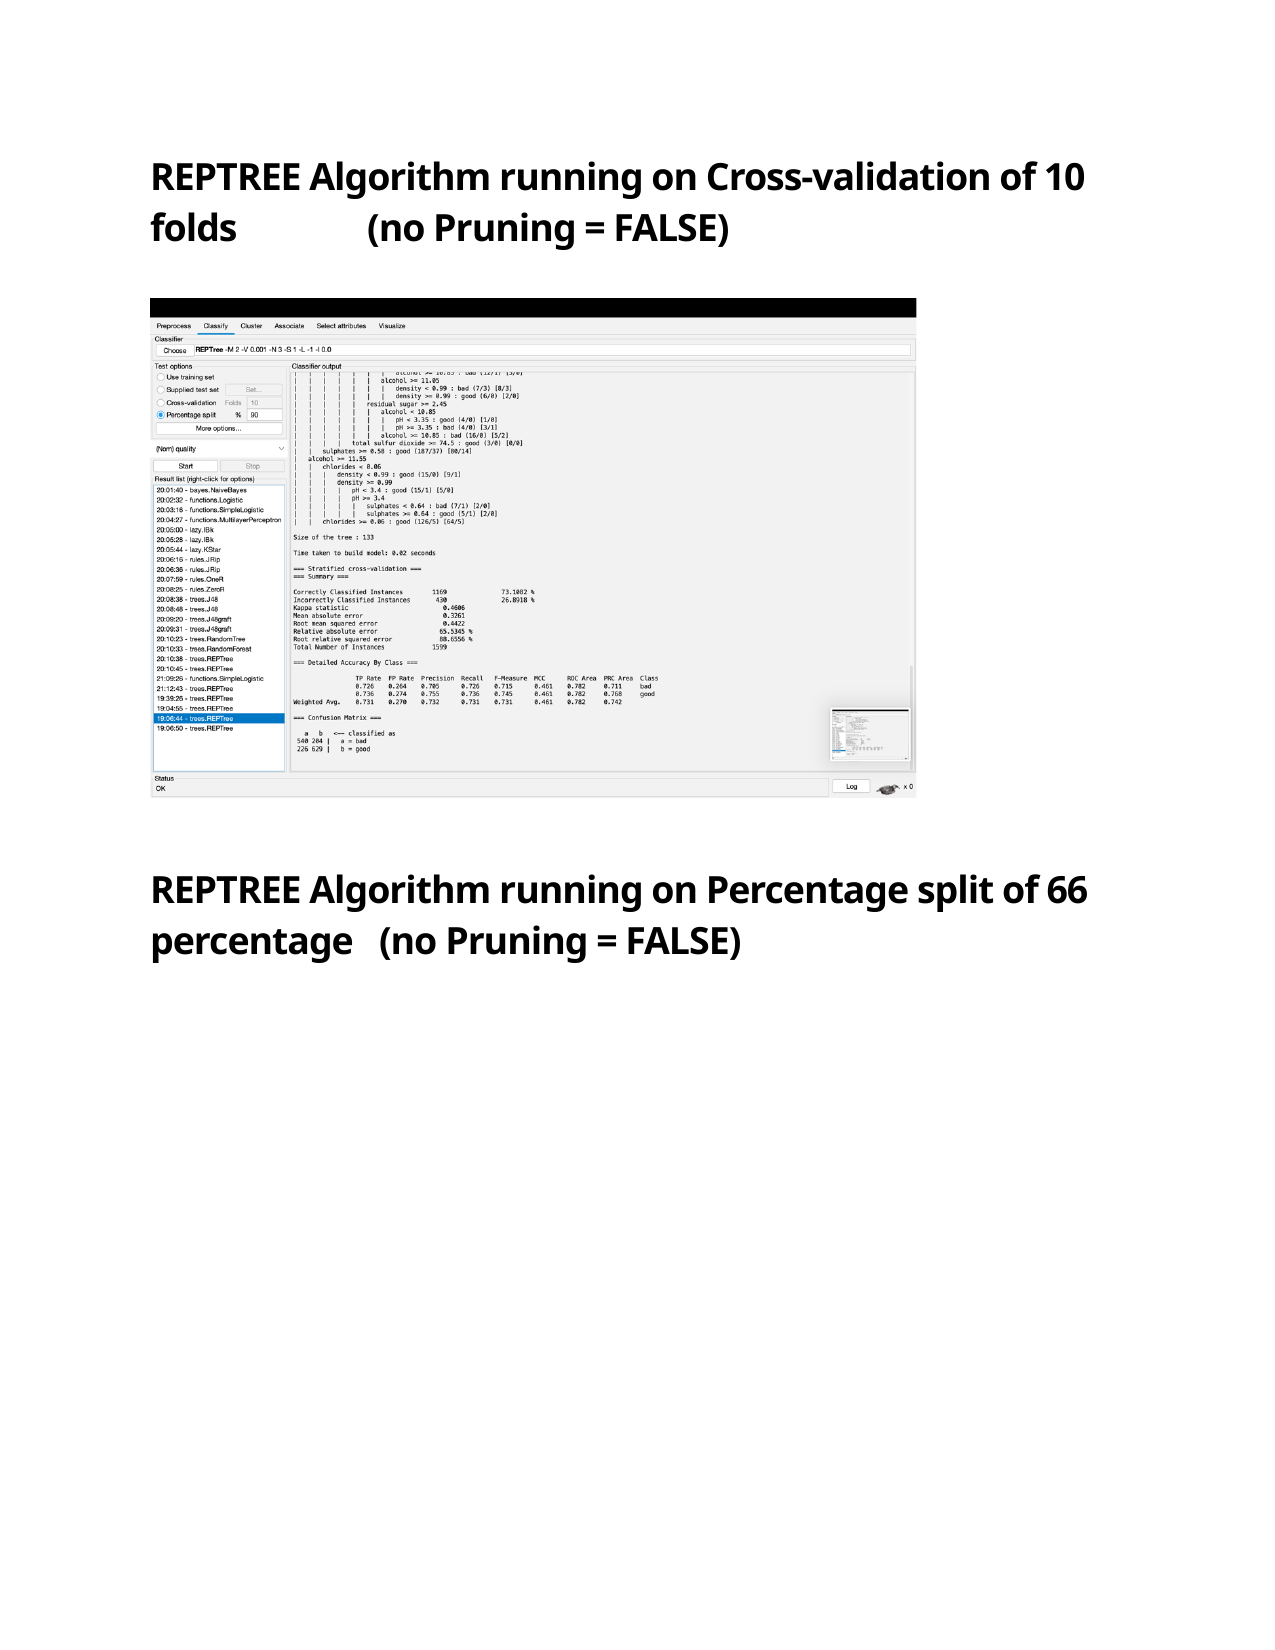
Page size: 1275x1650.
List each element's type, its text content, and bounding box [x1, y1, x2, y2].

picture [150, 298, 917, 798]
title REPTREE Algorithm running on Percentage split of 66 percentage (no Pruning = FALSE) [150, 863, 1125, 965]
title REPTREE Algorithm running on Cross-validation of 10 folds (no Pruning = FALSE) [150, 150, 1125, 252]
